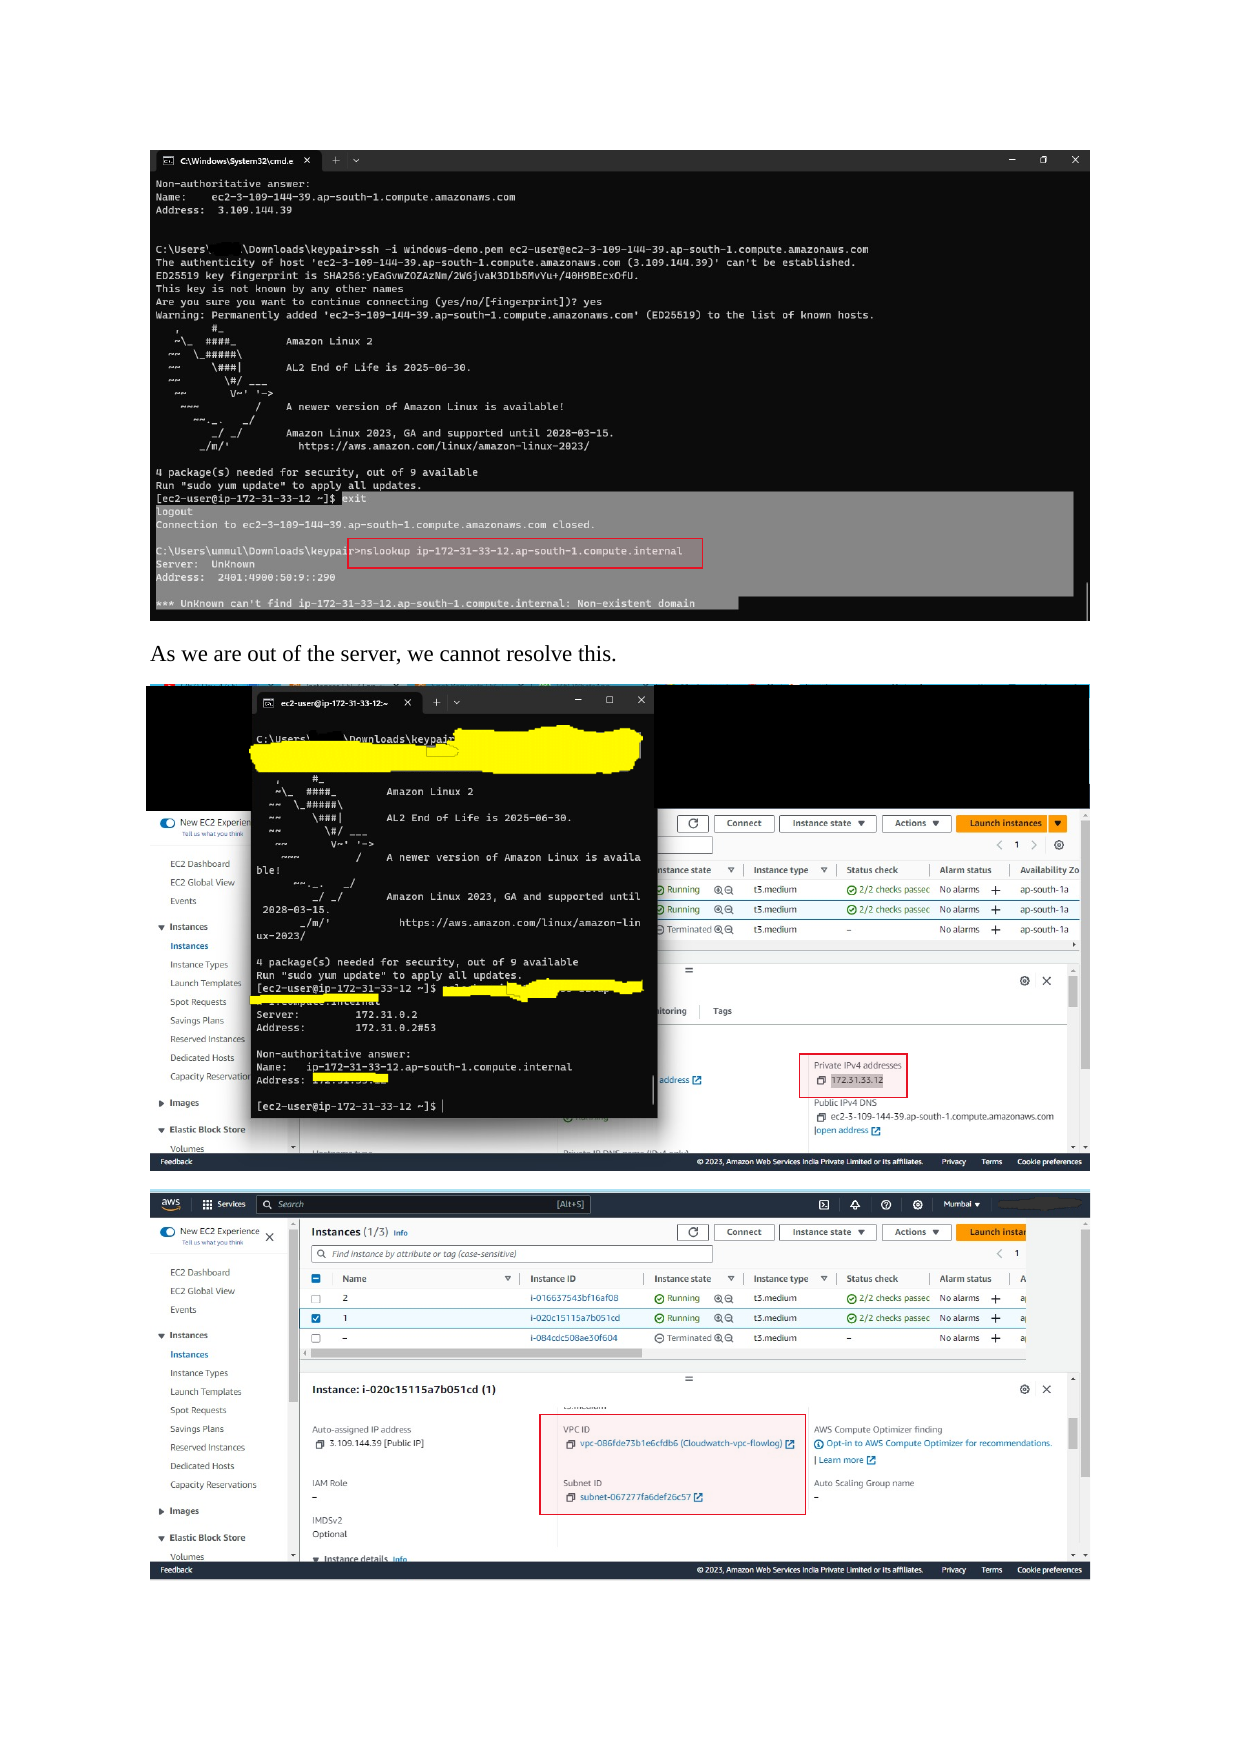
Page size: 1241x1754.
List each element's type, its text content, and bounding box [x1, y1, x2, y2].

picture [150, 1189, 1091, 1581]
picture [150, 150, 1090, 621]
picture [150, 684, 1090, 1171]
text As we are out of the server, we cannot resolve this. [150, 640, 1090, 666]
